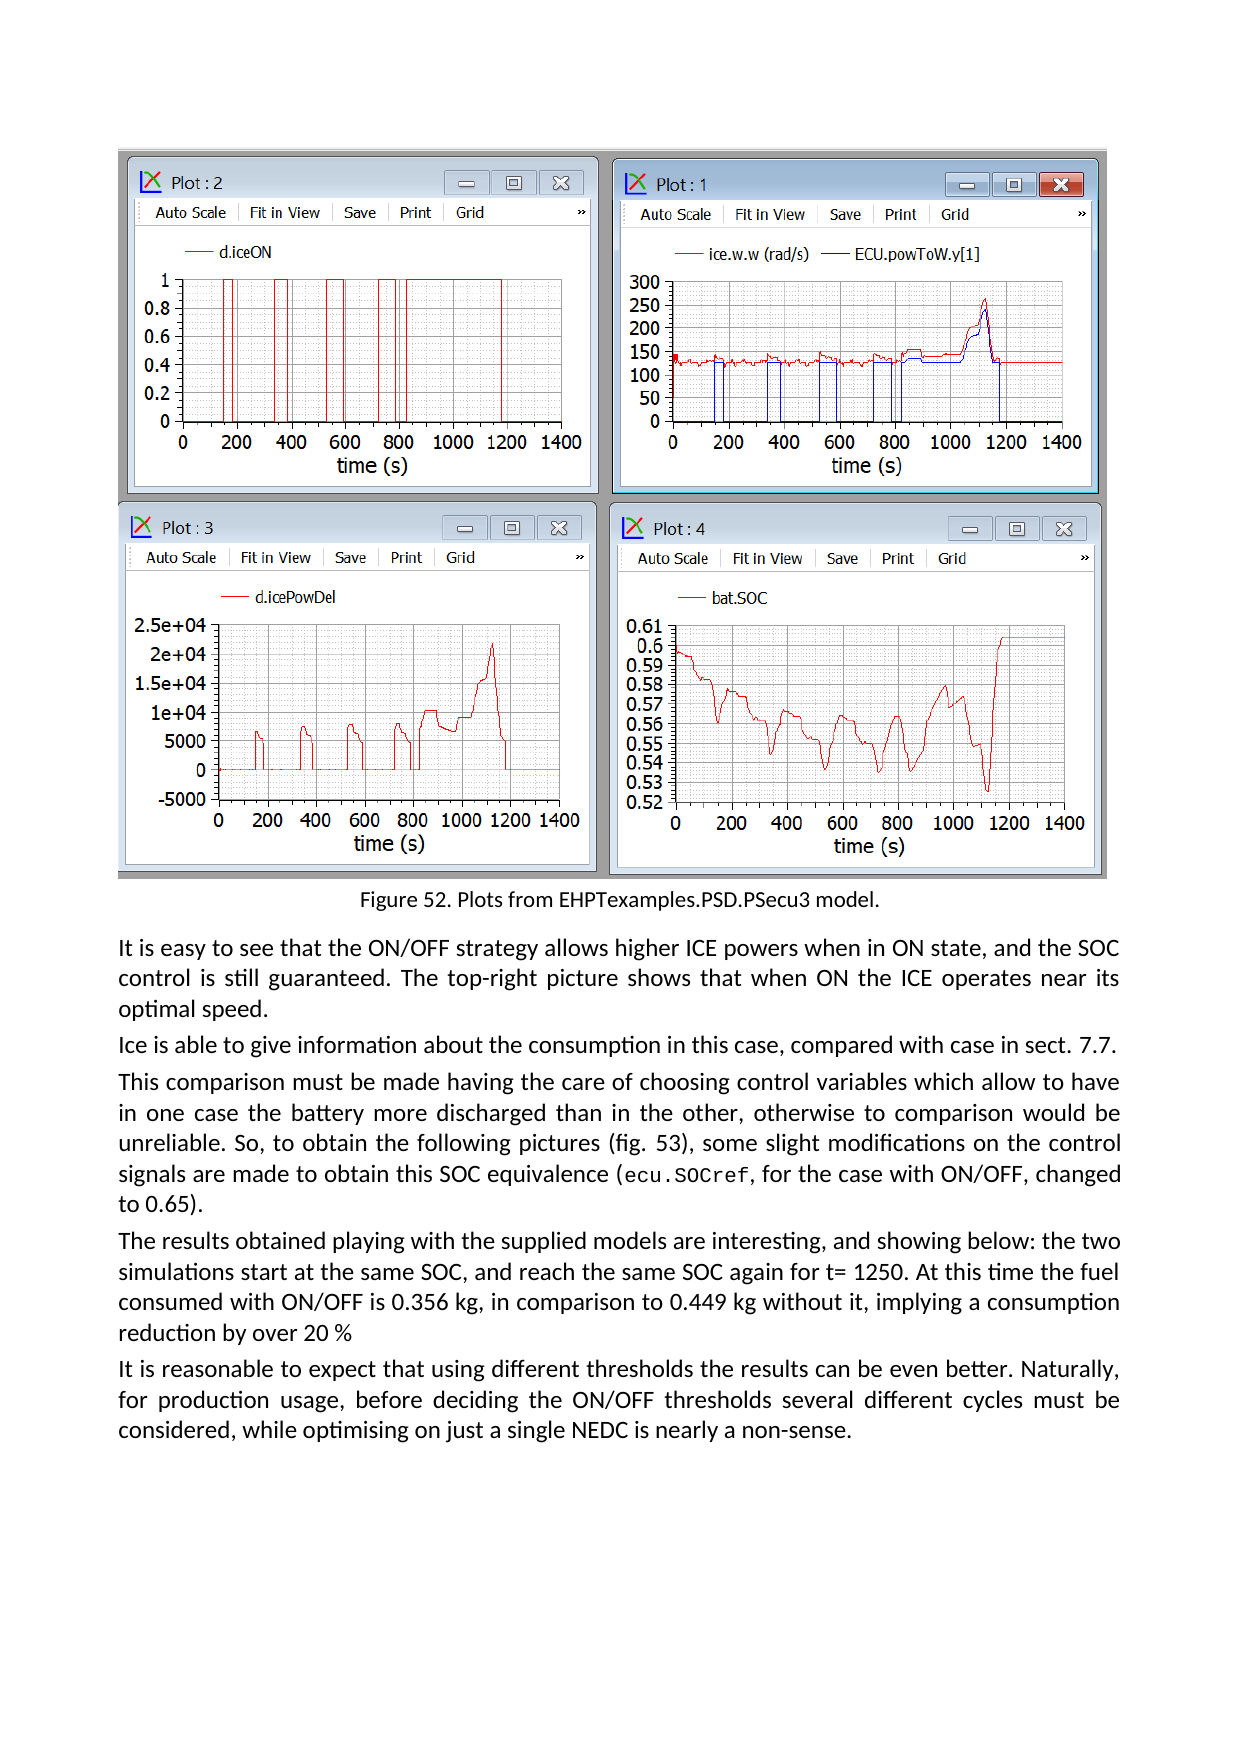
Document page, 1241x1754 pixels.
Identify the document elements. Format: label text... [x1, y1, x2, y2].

text Ice is able to give information about the consumption in this case, compared with case in sect. 7.7. [118, 1030, 1122, 1060]
text Figure 52. Plots from EHPTexamples.PSD.PSecu3 model. [118, 885, 1122, 913]
text It is easy to see that the ON/OFF strategy allows higher ICE powers when in ON state, and the SOC control is still guaranteed. The top-right picture shows that when ON the ICE operates near its optimal speed. [118, 932, 1122, 1023]
picture [118, 147, 1107, 879]
text The results obtained playing with the supplied models are interesting, and showing below: the two simulations start at the same SOC, and reach the same SOC again for t= 1250. At this time the fuel consumed with ON/OFF is 0.356 kg, in comparison to 0.449 kg without it, implying a consumption reduction by over 20 % [118, 1225, 1122, 1347]
text It is reasonable to expect that using different thresholds the results can be even better. Naturally, for production usage, before deciding the ON/OFF thresholds several different cycles must be considered, while optimising on just a single NEDC is nearly a non-sense. [118, 1354, 1122, 1445]
